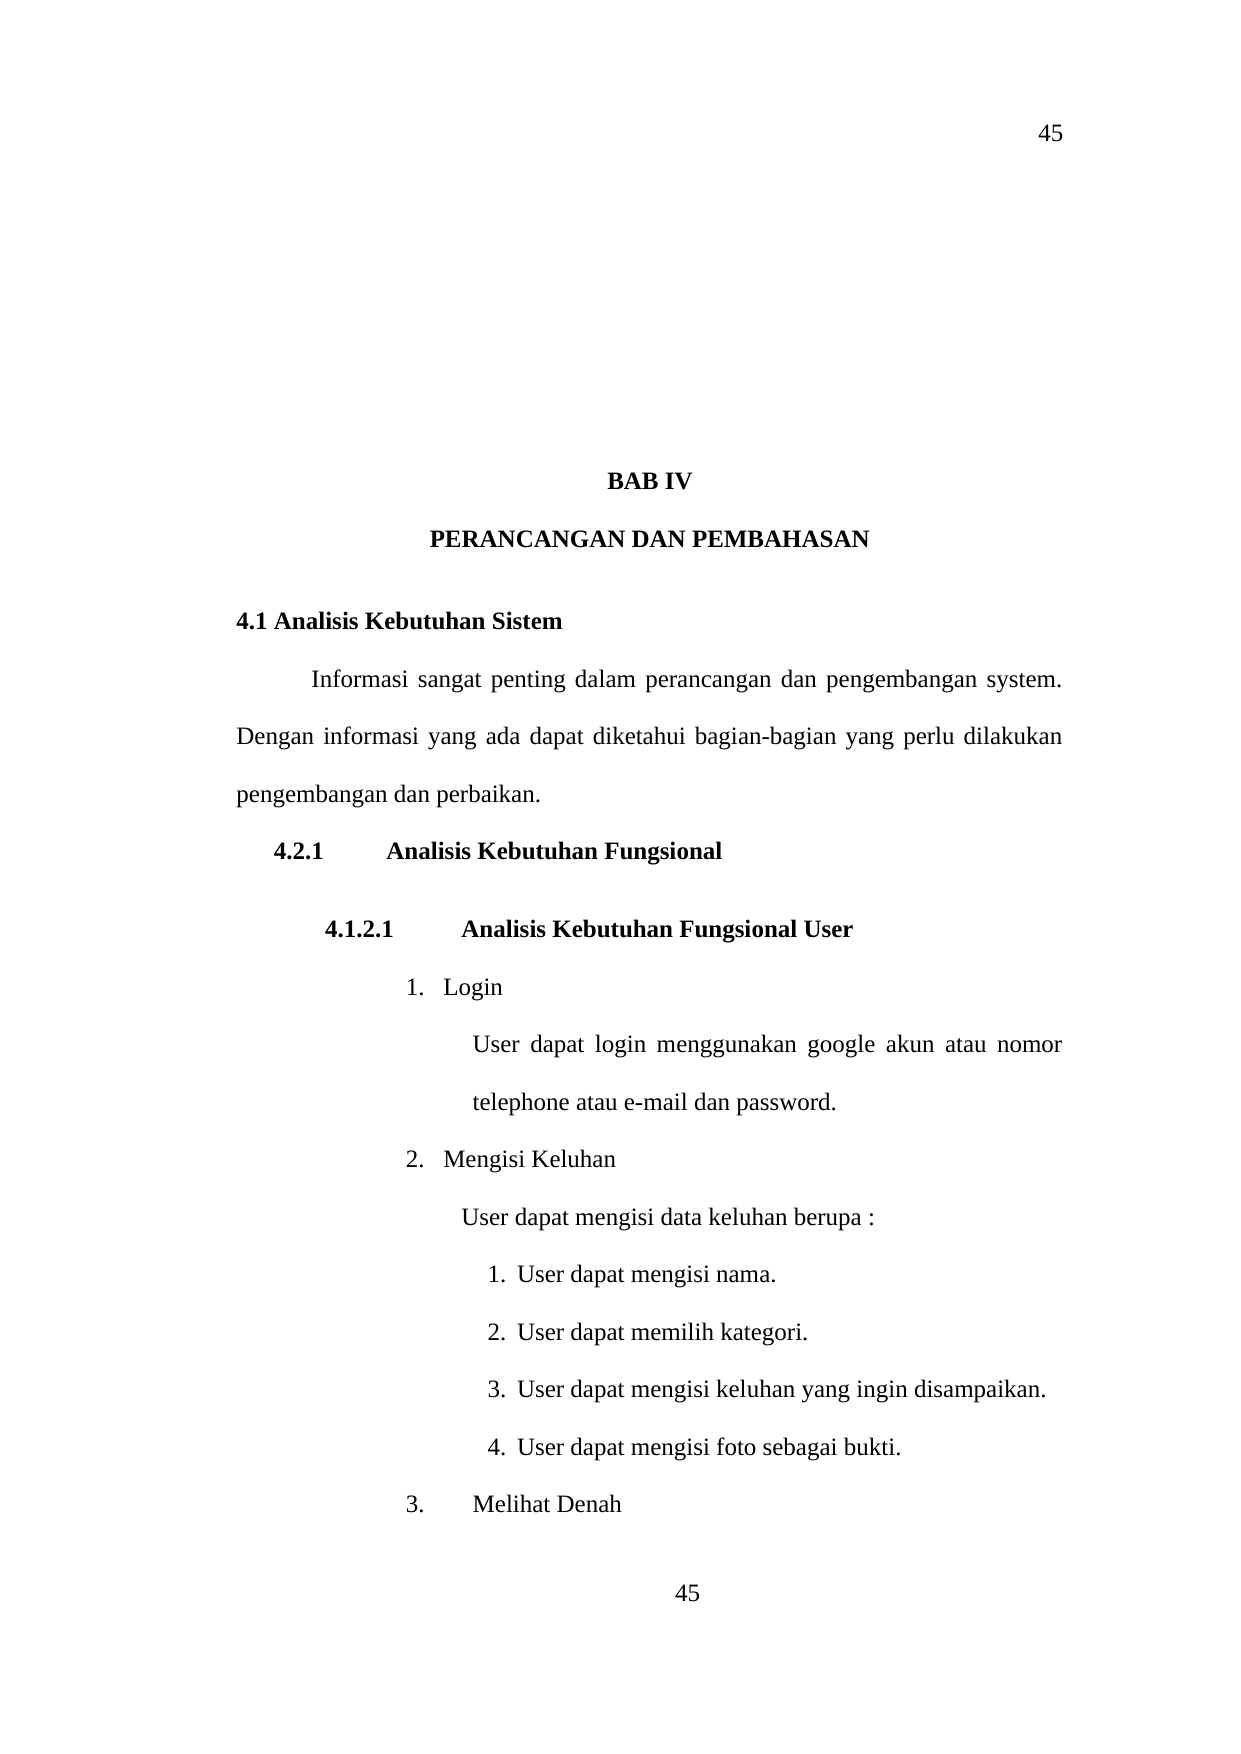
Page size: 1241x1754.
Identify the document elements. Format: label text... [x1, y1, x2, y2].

text Informasi sangat penting dalam perancangan dan pengembangan system. Dengan informasi yang ada dapat diketahui bagian-bagian yang perlu dilakukan pengembangan dan perbaikan. [236, 664, 1063, 807]
list Mengisi Keluhan [406, 1144, 1063, 1173]
list User dapat mengisi data keluhan berupa : [443, 1202, 1063, 1231]
list Melihat Denah [406, 1489, 1063, 1518]
list User dapat login menggunakan google akun atau nomor telephone atau e-mail dan password. [472, 1029, 1063, 1116]
list User dapat mengisi nama. [487, 1259, 1063, 1288]
list User dapat mengisi keluhan yang ingin disampaikan. [487, 1374, 1063, 1403]
subtitle Analisis Kebutuhan Sistem [236, 606, 1063, 635]
list User dapat mengisi foto sebagai bukti. [487, 1432, 1063, 1461]
list User dapat memilih kategori. [487, 1317, 1063, 1346]
subtitle Analisis Kebutuhan Fungsional User [325, 914, 1063, 943]
subtitle BAB IV PERANCANGAN DAN PEMBAHASAN [236, 466, 1063, 552]
subtitle Analisis Kebutuhan Fungsional [274, 836, 1063, 865]
list Login [406, 972, 1063, 1001]
